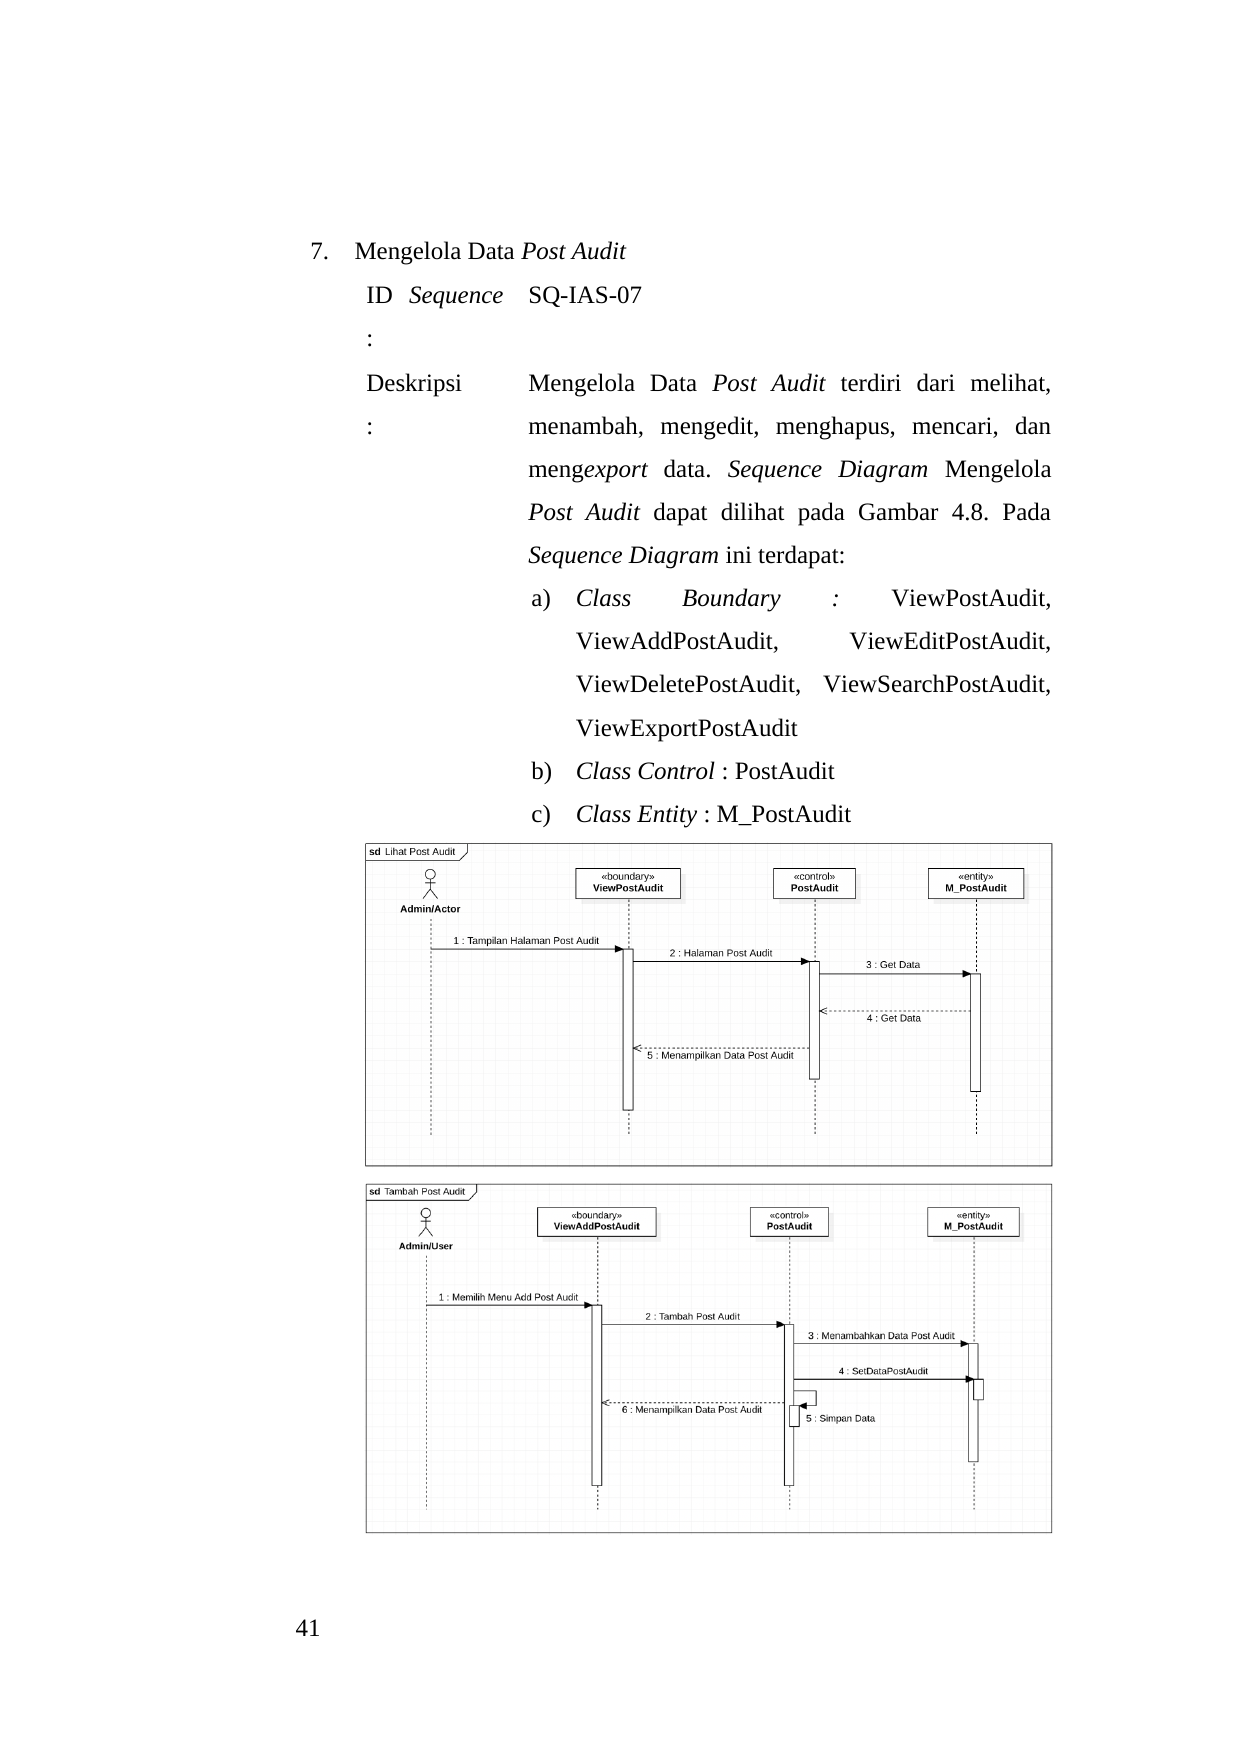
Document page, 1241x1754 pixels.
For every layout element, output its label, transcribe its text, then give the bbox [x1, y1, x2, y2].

table_cell Mengelola Data Post Audit terdiri dari melihat, menambah, mengedit, menghapus, mencari, dan mengexport data. Sequence Diagram Mengelola Post Audit dapat dilihat pada Gambar 4.8. Pada Sequence Diagram ini terdapat: Class Boundary : ViewPostAudit, ViewAddPostAudit, ViewEditPostAudit, ViewDeletePostAudit, ViewSearchPostAudit, ViewExportPostAudit Class Control : PostAudit Class Entity : M_PostAudit [517, 368, 1062, 842]
list Mengelola Data Post Audit [310, 236, 1063, 265]
table_header ID Sequence : [356, 280, 516, 367]
table_cell Deskripsi : [356, 368, 516, 842]
table_header SQ-IAS-07 [517, 280, 1062, 367]
picture [364, 842, 1054, 1168]
picture [364, 1182, 1054, 1535]
